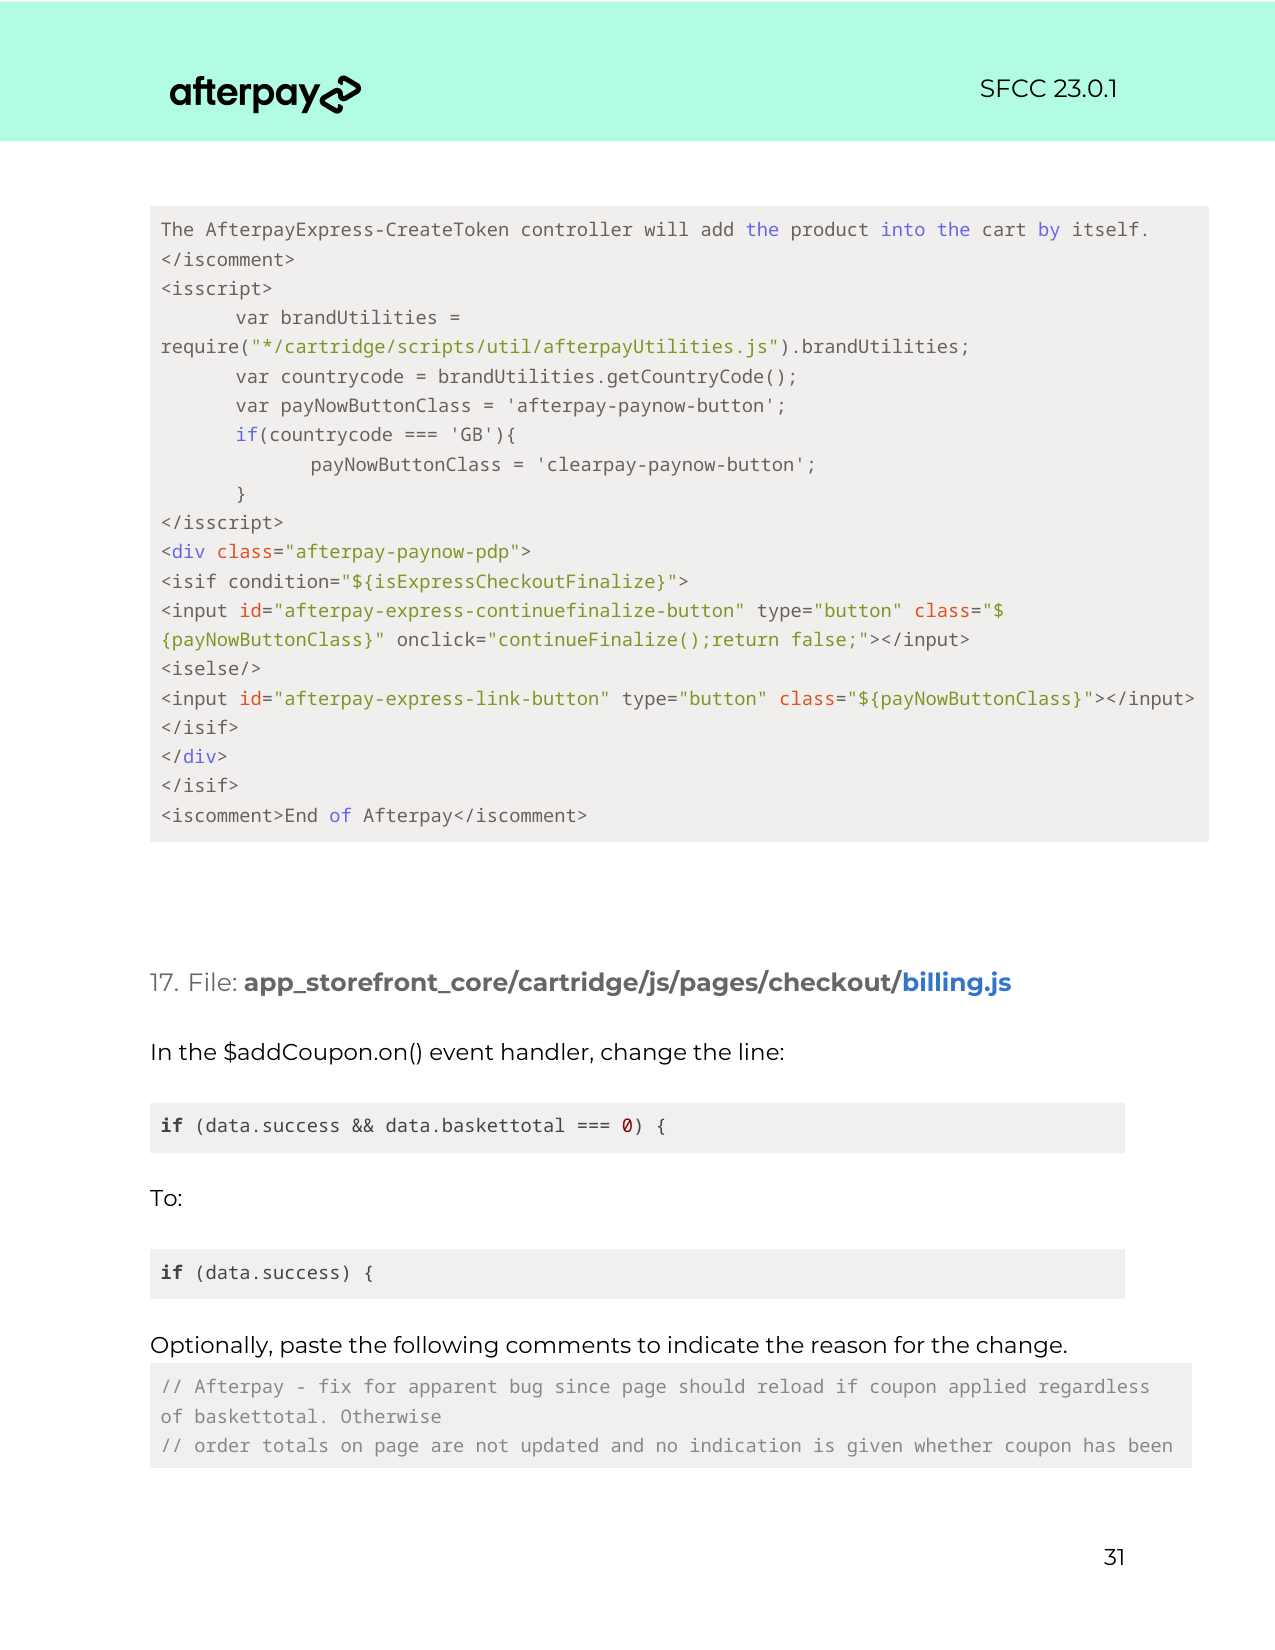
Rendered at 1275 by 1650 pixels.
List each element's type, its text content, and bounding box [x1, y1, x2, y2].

text To: [150, 1185, 1125, 1213]
subtitle File: app_storefront_core/cartridge/js/pages/checkout/billing.js [150, 967, 1125, 998]
table_header if (data.success) { [150, 1249, 1125, 1299]
text In the $addCoupon.on() event handler, change the line: [150, 1038, 1125, 1066]
text Optionally, paste the following comments to indicate the reason for the change. [150, 1299, 1125, 1359]
picture [134, 47, 397, 142]
table_header if (data.success && data.baskettotal === 0) { [150, 1103, 1125, 1153]
